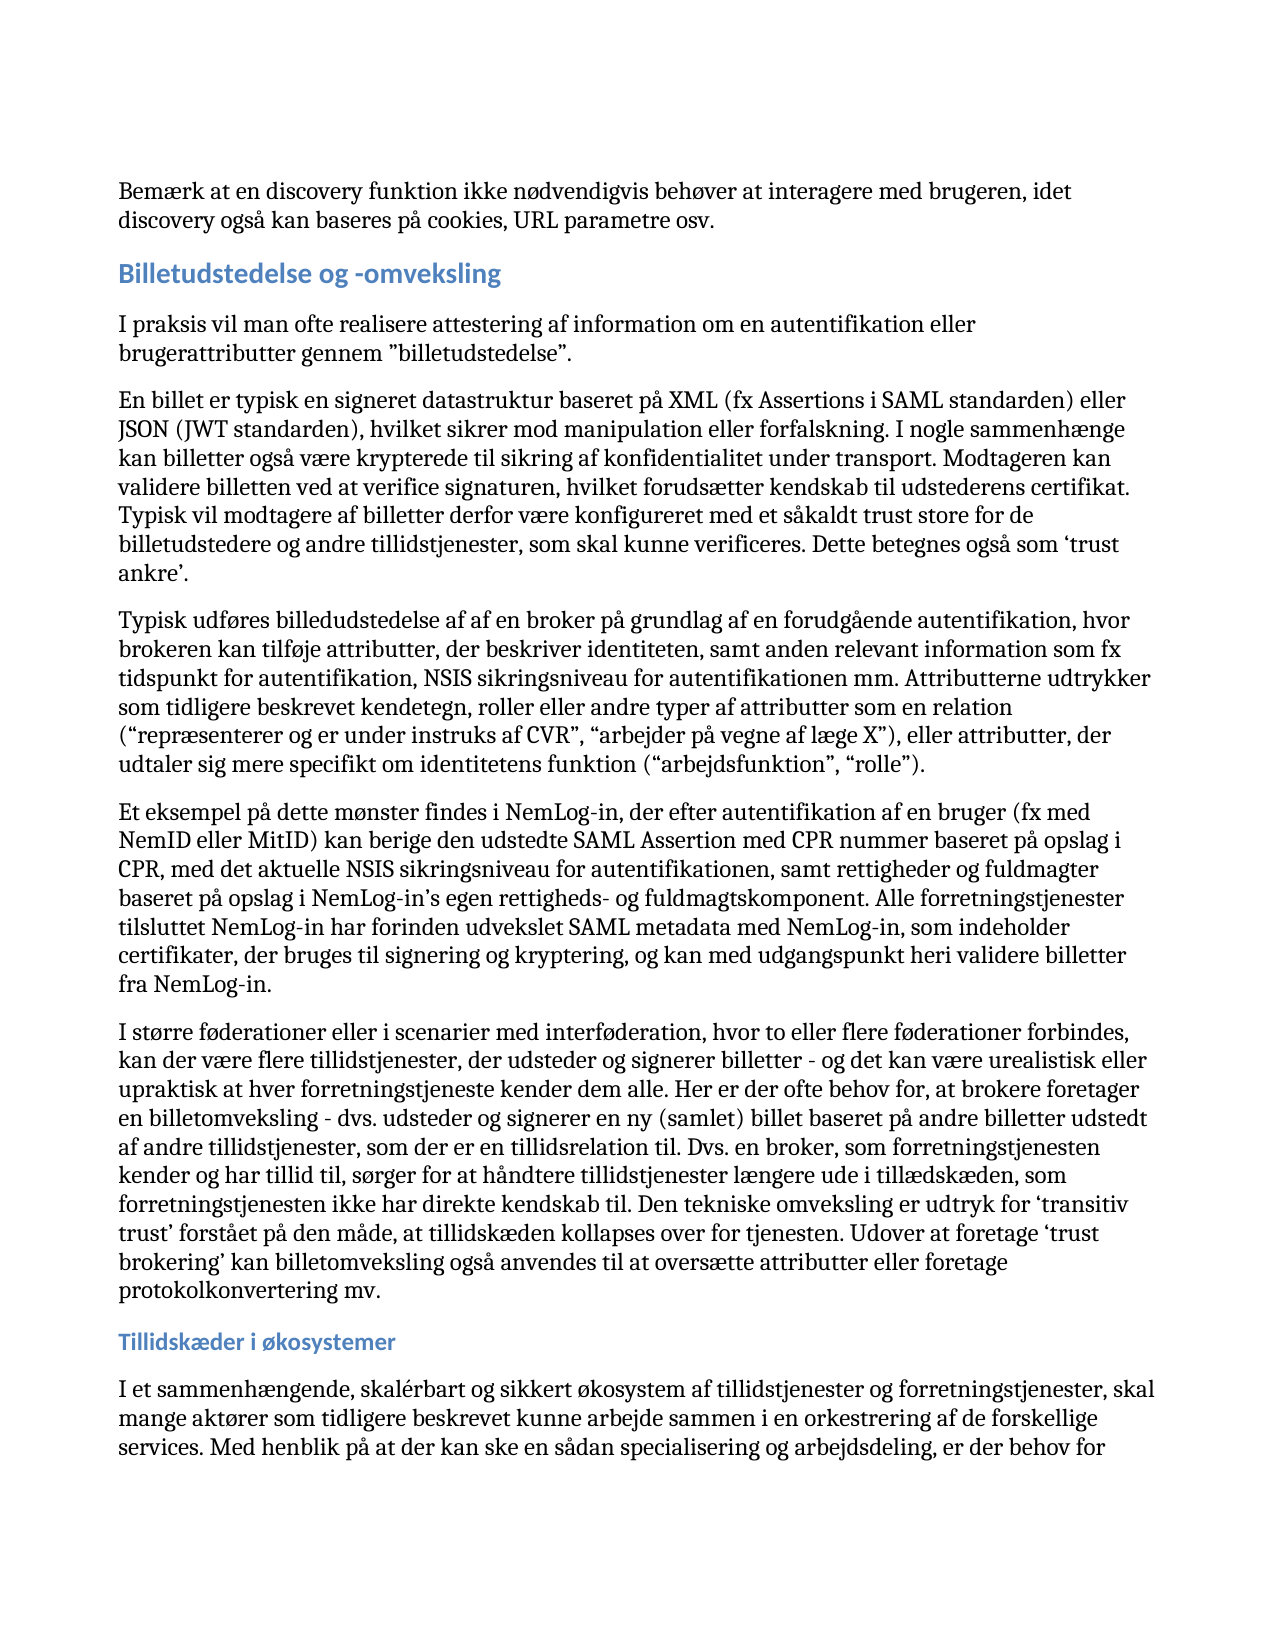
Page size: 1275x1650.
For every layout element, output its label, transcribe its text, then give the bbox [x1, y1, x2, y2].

text I praksis vil man ofte realisere attestering af information om en autentifikation eller brugerattributter gennem ”billetudstedelse”. [118, 310, 1157, 367]
text Bemærk at en discovery funktion ikke nødvendigvis behøver at interagere med brugeren, idet discovery også kan baseres på cookies, URL parametre osv. [118, 177, 1157, 235]
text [118, 1375, 1157, 1461]
text I større føderationer eller i scenarier med interføderation, hvor to eller flere føderationer forbindes, kan der være flere tillidstjenester, der udsteder og signerer billetter - og det kan være urealistisk eller upraktisk at hver forretningstjeneste kender dem alle. Her er der ofte behov for, at brokere foretager en billetomveksling - dvs. udsteder og signerer en ny (samlet) billet baseret på andre billetter udstedt af andre tillidstjenester, som der er en tillidsrelation til. Dvs. en broker, som forretningstjenesten kender og har tillid til, sørger for at håndtere tillidstjenester længere ude i tillædskæden, som forretningstjenesten ikke har direkte kendskab til. Den tekniske omveksling er udtryk for ‘transitiv trust’ forstået på den måde, at tillidskæden kollapses over for tjenesten. Udover at foretage ‘trust brokering’ kan billetomveksling også anvendes til at oversætte attributter eller foretage protokolkonvertering mv. [118, 1017, 1157, 1305]
text Et eksempel på dette mønster findes i NemLog-in, der efter autentifikation af en bruger (fx med NemID eller MitID) kan berige den udstedte SAML Assertion med CPR nummer baseret på opslag i CPR, med det aktuelle NSIS sikringsniveau for autentifikationen, samt rettigheder og fuldmagter baseret på opslag i NemLog-in’s egen rettigheds- og fuldmagtskomponent. Alle forretningstjenester tilsluttet NemLog-in har forinden udvekslet SAML metadata med NemLog-in, som indeholder certifikater, der bruges til signering og kryptering, og kan med udgangspunkt heri validere billetter fra NemLog-in. [118, 797, 1157, 999]
subtitle Tillidskæder i økosystemer [118, 1326, 1157, 1356]
subtitle Billetudstedelse og -omveksling [118, 256, 1157, 291]
text Typisk udføres billedudstedelse af af en broker på grundlag af en forudgående autentifikation, hvor brokeren kan tilføje attributter, der beskriver identiteten, samt anden relevant information som fx tidspunkt for autentifikation, NSIS sikringsniveau for autentifikationen mm. Attributterne udtrykker som tidligere beskrevet kendetegn, roller eller andre typer af attributter som en relation (“repræsenterer og er under instruks af CVR”, “arbejder på vegne af læge X”), eller attributter, der udtaler sig mere specifikt om identitetens funktion (“arbejdsfunktion”, “rolle”). [118, 606, 1157, 779]
text En billet er typisk en signeret datastruktur baseret på XML (fx Assertions i SAML standarden) eller JSON (JWT standarden), hvilket sikrer mod manipulation eller forfalskning. I nogle sammenhænge kan billetter også være krypterede til sikring af konfidentialitet under transport. Modtageren kan validere billetten ved at verifice signaturen, hvilket forudsætter kendskab til udstederens certifikat. Typisk vil modtagere af billetter derfor være konfigureret med et såkaldt trust store for de billetudstedere og andre tillidstjenester, som skal kunne verificeres. Dette betegnes også som ‘trust ankre’. [118, 386, 1157, 587]
